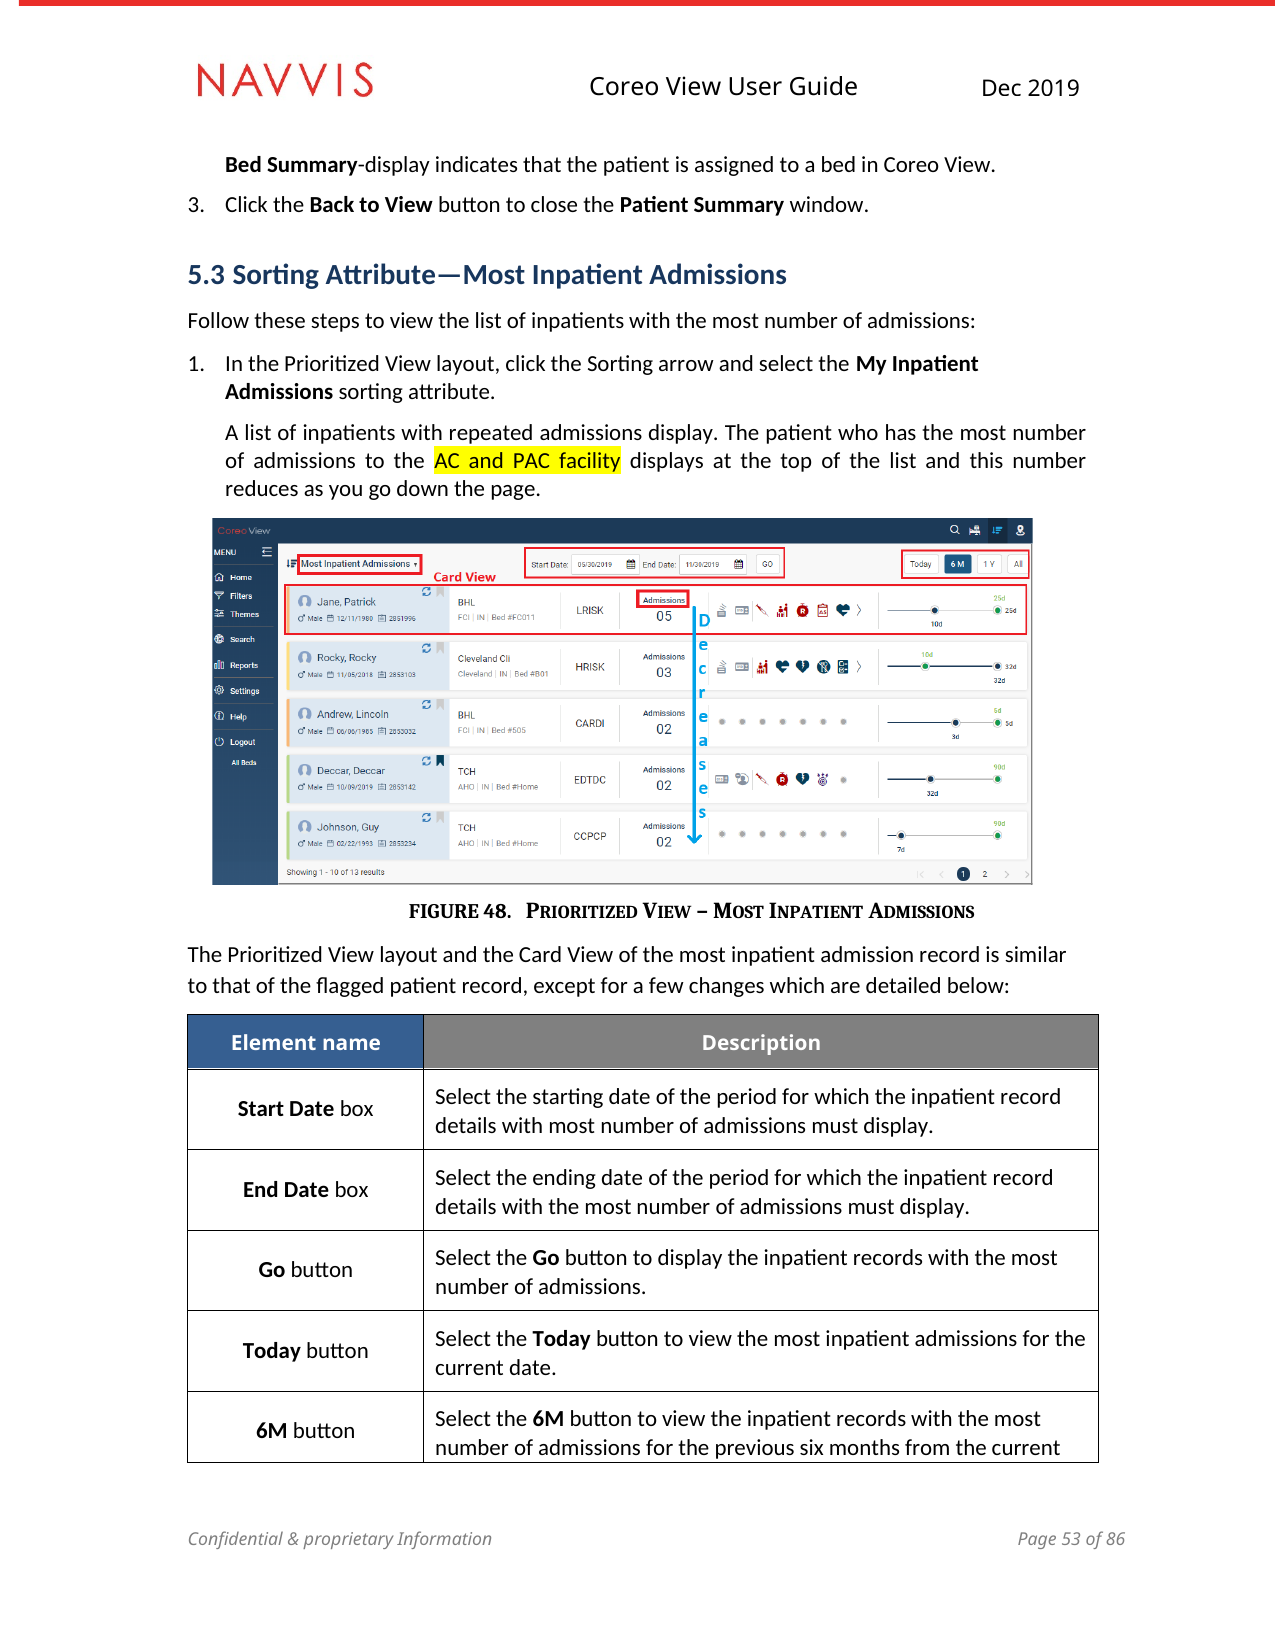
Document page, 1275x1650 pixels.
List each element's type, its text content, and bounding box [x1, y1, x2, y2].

table_cell 6M button [188, 1392, 423, 1462]
table_cell Select the Today button to view the most inpatient admissions for the current date. [424, 1311, 1098, 1391]
table_cell Start Date box [188, 1070, 423, 1149]
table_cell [424, 1392, 1098, 1462]
text Bed Summary-display indicates that the patient is assigned to a bed in Coreo View. [225, 150, 1087, 178]
table_cell Select the ending date of the period for which the inpatient record details with the most number of admissions must display. [424, 1150, 1098, 1229]
table_cell Go button [188, 1231, 423, 1310]
table_cell Select the starting date of the period for which the inpatient record details with most number of admissions must display. [424, 1070, 1098, 1149]
picture [187, 55, 383, 104]
subtitle Sorting Attribute—Most Inpatient Admissions [187, 256, 1087, 292]
picture [212, 518, 1033, 885]
list Click the Back to View button to close the Patient Summary window. [187, 191, 1087, 218]
text A list of inpatients with repeated admissions display. The patient who has the most number of admissions to the AC and PAC facility displays at the top of the list and this number reduces as you go down the page. [225, 418, 1087, 502]
text The Prioritized View layout and the Card View of the most inpatient admission record is similar to that of the flagged patient record, except for a few changes which are detailed below: [187, 940, 1087, 999]
table_cell Select the Go button to display the inpatient records with the most number of admissions. [424, 1231, 1098, 1310]
table_cell End Date box [188, 1150, 423, 1229]
table_header Element name [188, 1015, 423, 1068]
table_header Description [424, 1015, 1098, 1068]
text Prioritized View – Most Inpatient Admissions [296, 897, 1087, 924]
table_cell Today button [188, 1311, 423, 1391]
text Follow these steps to view the list of inpatients with the most number of admissions: [187, 306, 1087, 334]
list In the Prioritized View layout, click the Sorting arrow and select the My Inpatient Admissions sorting attribute. [187, 349, 1087, 406]
